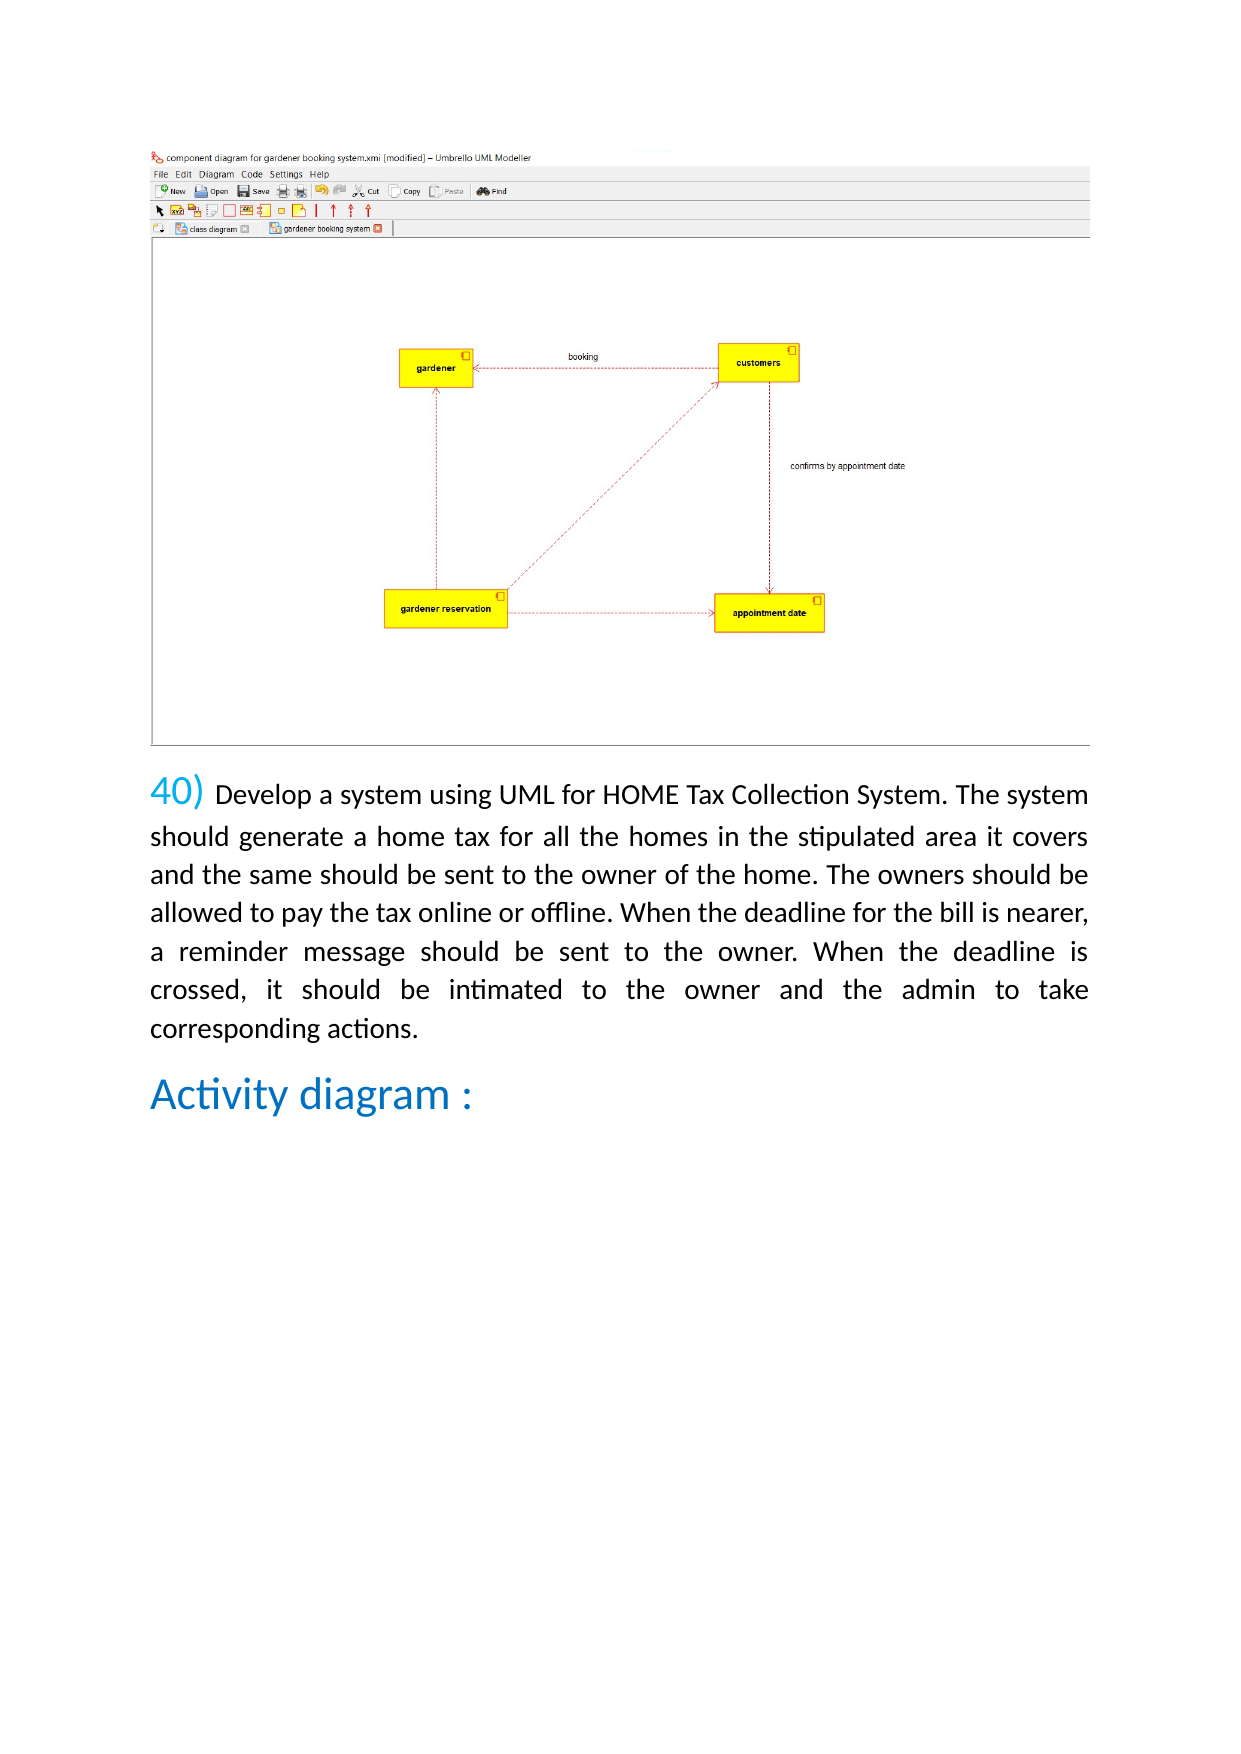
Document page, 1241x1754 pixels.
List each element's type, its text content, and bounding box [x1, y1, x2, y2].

picture [150, 150, 1091, 746]
text Activity diagram : [150, 1065, 1090, 1121]
text 40) Develop a system using UML for HOME Tax Collection System. The system should generate a home tax for all the homes in the stipulated area it covers and the same should be sent to the owner of the home. The owners should be allowed to pay the tax online or offline. When the deadline for the bill is nearer, a reminder message should be sent to the owner. When the deadline is crossed, it should be intimated to the owner and the admin to take corresponding actions. [150, 764, 1090, 1045]
